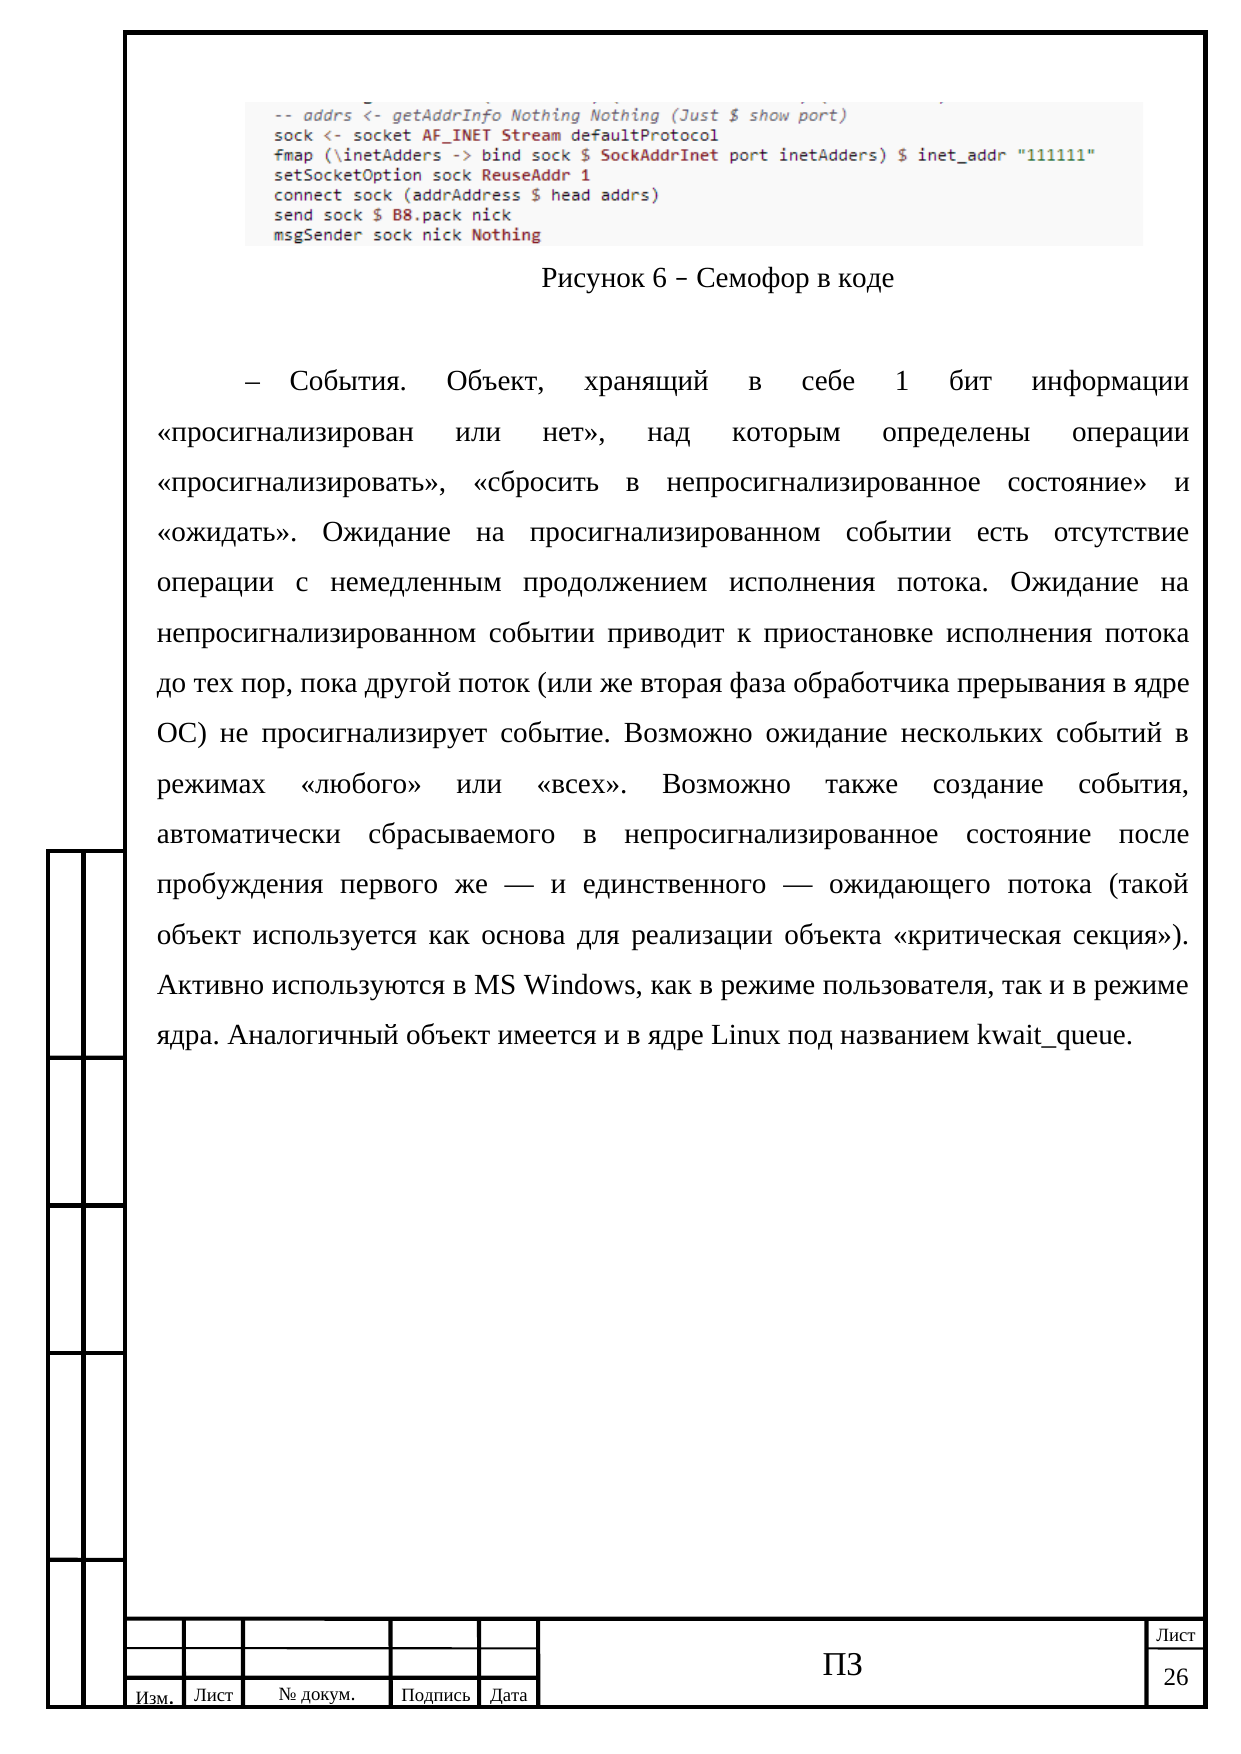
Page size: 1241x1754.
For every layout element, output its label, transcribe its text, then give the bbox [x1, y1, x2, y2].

picture [245, 102, 1144, 246]
list События. Объект, хранящий в себе 1 бит информации «просигнализирован или нет», над которым определены операции «просигнализировать», «сбросить в непросигнализированное состояние» и «ожидать». Ожидание на просигнализированном событии есть отсутствие операции с немедленным продолжением исполнения потока. Ожидание на непросигнализированном событии приводит к приостановке исполнения потока до тех пор, пока другой поток (или же вторая фаза обработчика прерывания в ядре ОС) не просигнализирует событие. Возможно ожидание нескольких событий в режимах «любого» или «всех». Возможно также создание события, автоматически сбрасываемого в непросигнализированное состояние после пробуждения первого же — и единственного — ожидающего потока (такой объект используется как основа для реализации объекта «критическая секция»). Активно используются в MS Windows, как в режиме пользователя, так и в режиме ядра. Аналогичный объект имеется и в ядре Linux под названием kwait_queue. [157, 363, 1190, 1051]
list Рисунок 6 – Семофор в коде [245, 259, 1190, 295]
